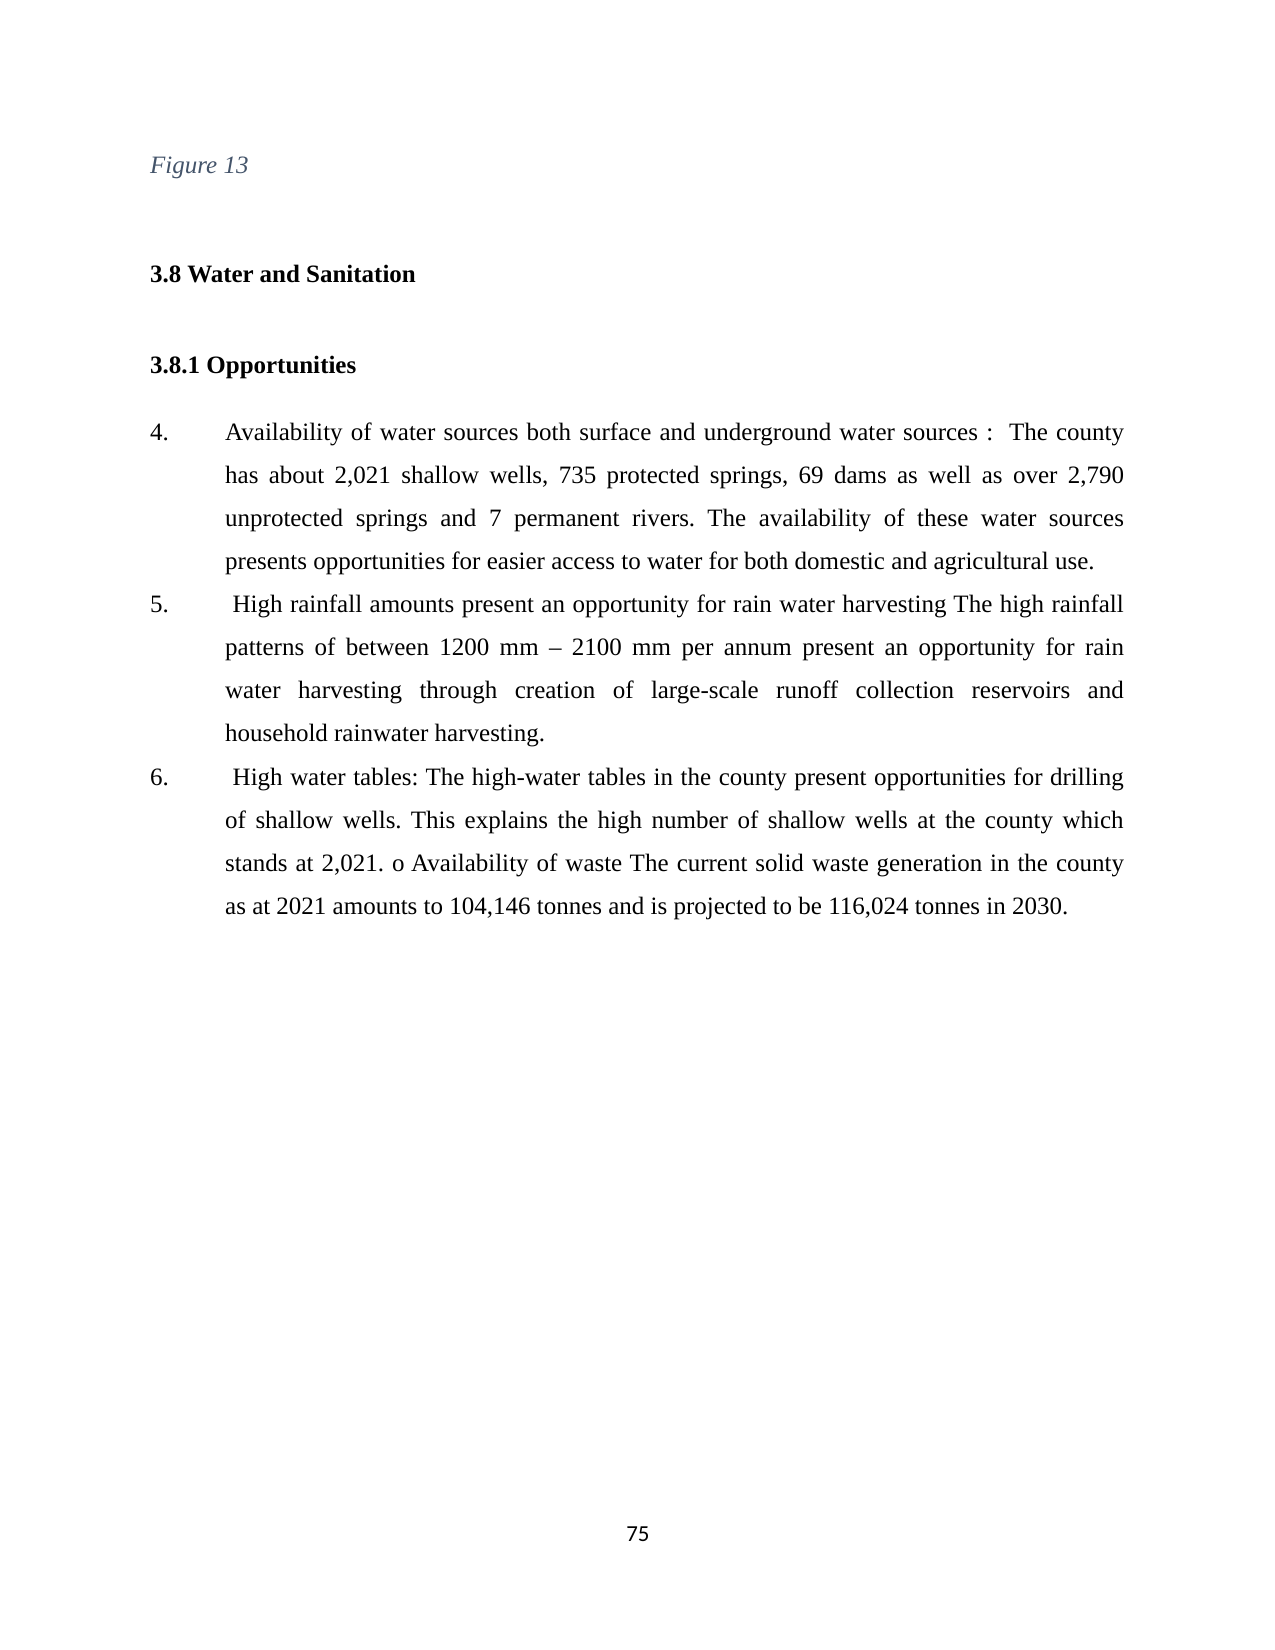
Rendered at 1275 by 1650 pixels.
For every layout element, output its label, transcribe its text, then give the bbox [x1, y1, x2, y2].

list High rainfall amounts present an opportunity for rain water harvesting The high rainfall patterns of between 1200 mm – 2100 mm per annum present an opportunity for rain water harvesting through creation of large-scale runoff collection reservoirs and household rainwater harvesting. [150, 589, 1125, 747]
list Availability of water sources both surface and underground water sources : The county has about 2,021 shallow wells, 735 protected springs, 69 dams as well as over 2,790 unprotected springs and 7 permanent rivers. The availability of these water sources presents opportunities for easier access to water for both domestic and agricultural use. [150, 417, 1125, 575]
list High water tables: The high-water tables in the county present opportunities for drilling of shallow wells. This explains the high number of shallow wells at the county which stands at 2,021. o Availability of waste The current solid waste generation in the county as at 2021 amounts to 104,146 tonnes and is projected to be 116,024 tonnes in 2030. [150, 762, 1125, 920]
subtitle 3.8.1 Opportunities [150, 350, 1125, 379]
text Figure 13 [150, 150, 1125, 179]
subtitle 3.8 Water and Sanitation [150, 259, 1125, 288]
